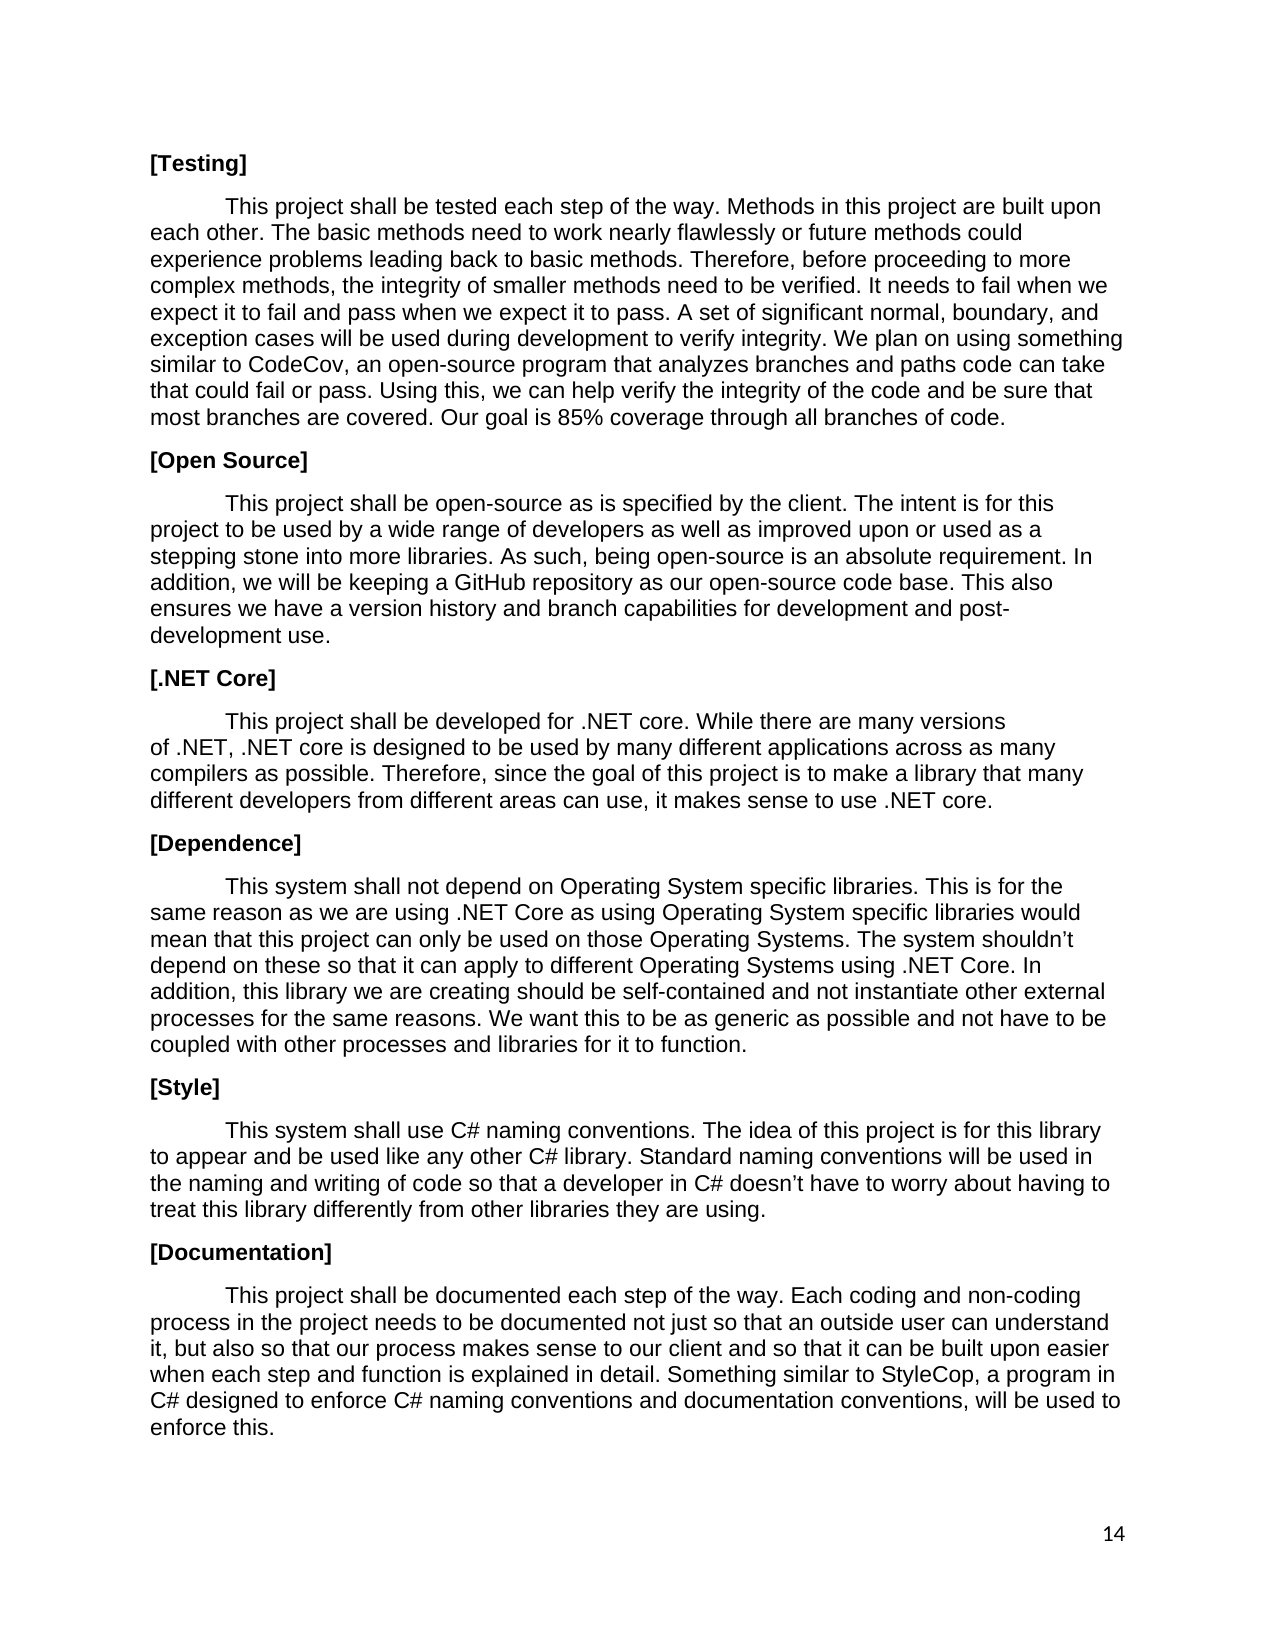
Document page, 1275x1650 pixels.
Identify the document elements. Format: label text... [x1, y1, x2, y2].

text [Style] [150, 1074, 1125, 1100]
text [Documentation] [150, 1239, 1125, 1265]
text [Testing] [150, 150, 1125, 176]
text [.NET Core] [150, 665, 1125, 691]
text [Dependence] [150, 830, 1125, 856]
text This project shall be open-source as is specified by the client. The intent is for this project to be used by a wide range of developers as well as improved upon or used as a stepping stone into more libraries. As such, being open-source is an absolute requirement. In addition, we will be keeping a GitHub repository as our open-source code base. This also ensures we have a version history and branch capabilities for development and post-development use. [150, 490, 1125, 648]
text This project shall be developed for .NET core. While there are many versions of .NET, .NET core is designed to be used by many different applications across as many compilers as possible. Therefore, since the goal of this project is to make a library that many different developers from different areas can use, it makes sense to use .NET core. [150, 708, 1125, 813]
text [Open Source] [150, 447, 1125, 473]
text This system shall not depend on Operating System specific libraries. This is for the same reason as we are using .NET Core as using Operating System specific libraries would mean that this project can only be used on those Operating Systems. The system shouldn’t depend on these so that it can apply to different Operating Systems using .NET Core. In addition, this library we are creating should be self-contained and not instantiate other external processes for the same reasons. We want this to be as generic as possible and not have to be coupled with other processes and libraries for it to function. [150, 873, 1125, 1057]
text This project shall be documented each step of the way. Each coding and non-coding process in the project needs to be documented not just so that an outside user can understand it, but also so that our process makes sense to our client and so that it can be built upon easier when each step and function is explained in detail. Something similar to StyleCop, a program in C# designed to enforce C# naming conventions and documentation conventions, will be used to enforce this. [150, 1282, 1125, 1440]
text This system shall use C# naming conventions. The idea of this project is for this library to appear and be used like any other C# library. Standard naming conventions will be used in the naming and writing of code so that a developer in C# doesn’t have to worry about having to treat this library differently from other libraries they are using. [150, 1117, 1125, 1222]
text This project shall be tested each step of the way. Methods in this project are built upon each other. The basic methods need to work nearly flawlessly or future methods could experience problems leading back to basic methods. Therefore, before proceeding to more complex methods, the integrity of smaller methods need to be verified. It needs to fail when we expect it to fail and pass when we expect it to pass. A set of significant normal, boundary, and exception cases will be used during development to verify integrity. We plan on using something similar to CodeCov, an open-source program that analyzes branches and paths code can take that could fail or pass. Using this, we can help verify the integrity of the code and be sure that most branches are covered. Our goal is 85% coverage through all branches of code. [150, 193, 1125, 430]
